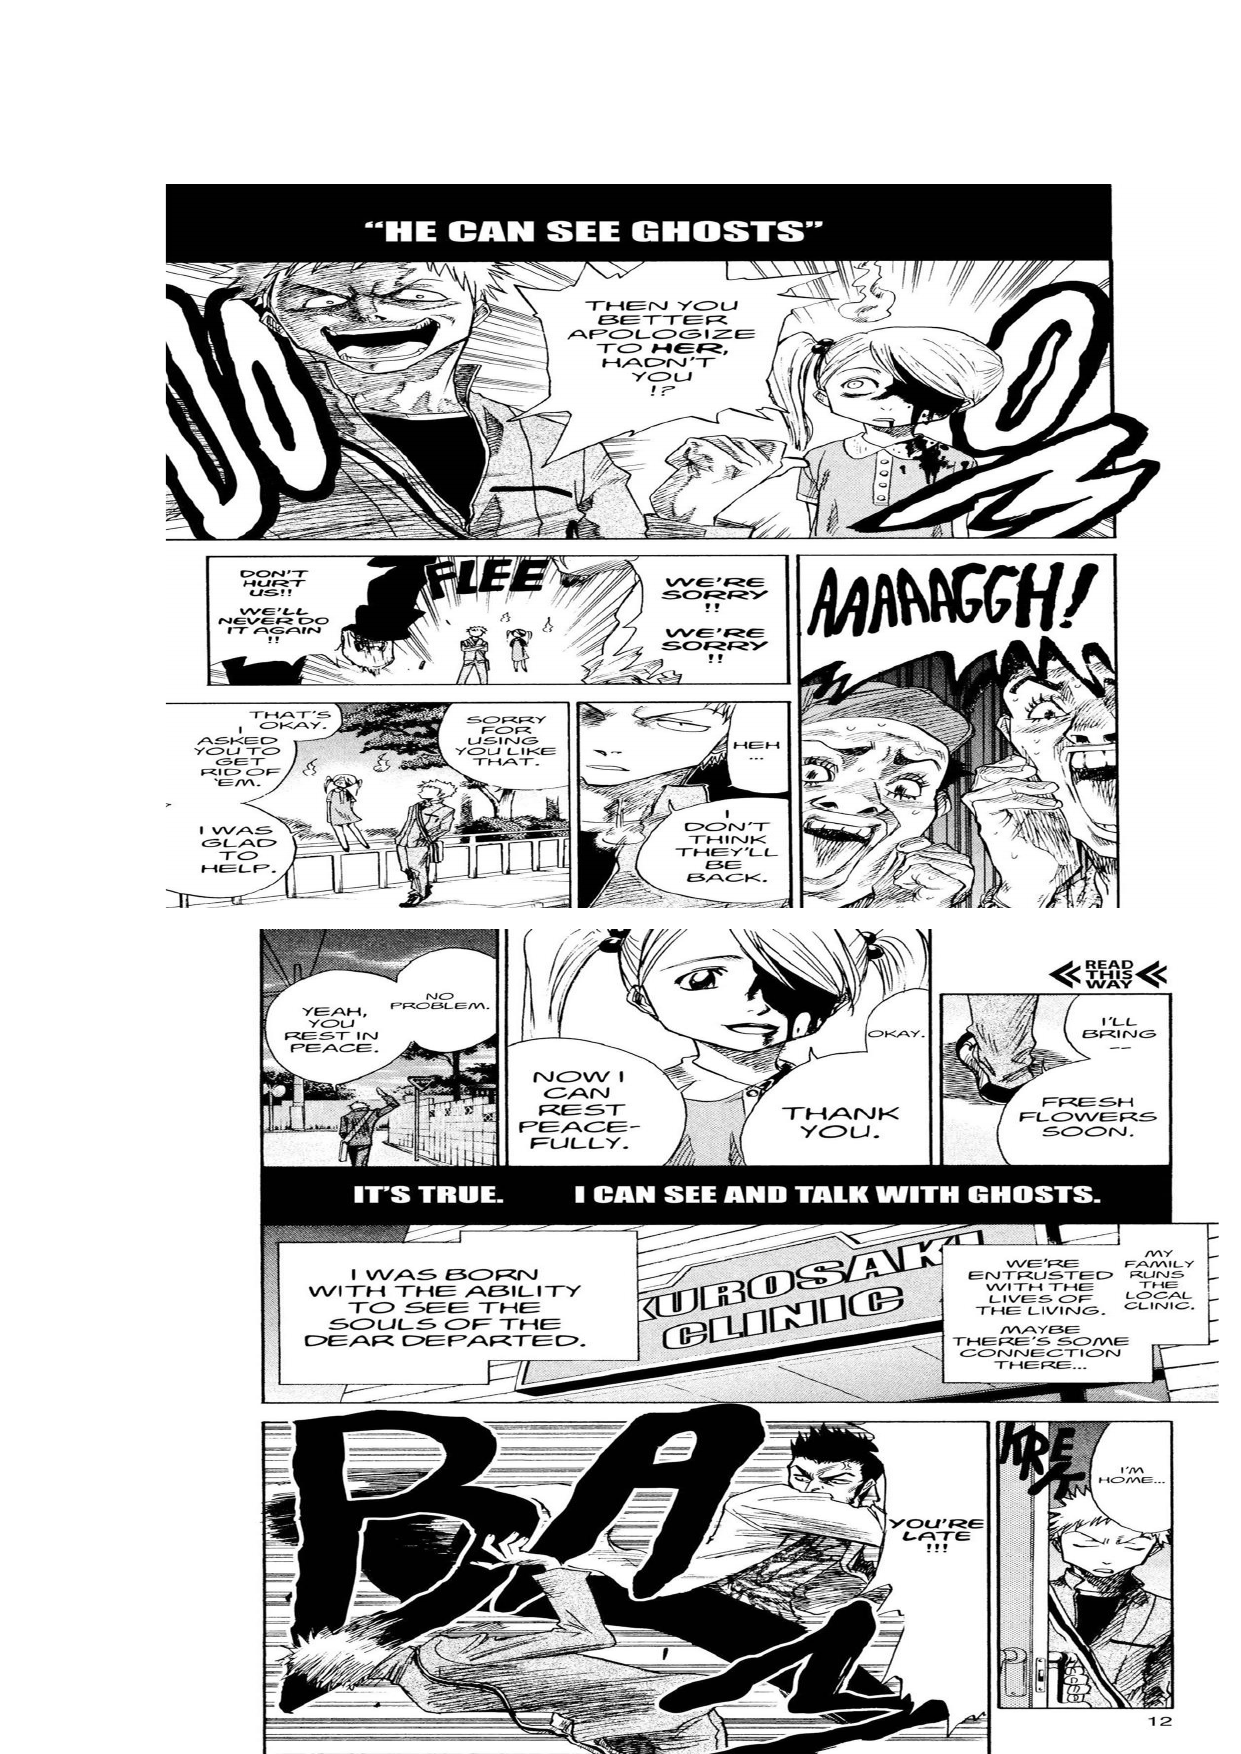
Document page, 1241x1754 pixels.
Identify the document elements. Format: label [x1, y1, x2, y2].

picture [165, 929, 1219, 1754]
picture [165, 184, 1218, 908]
